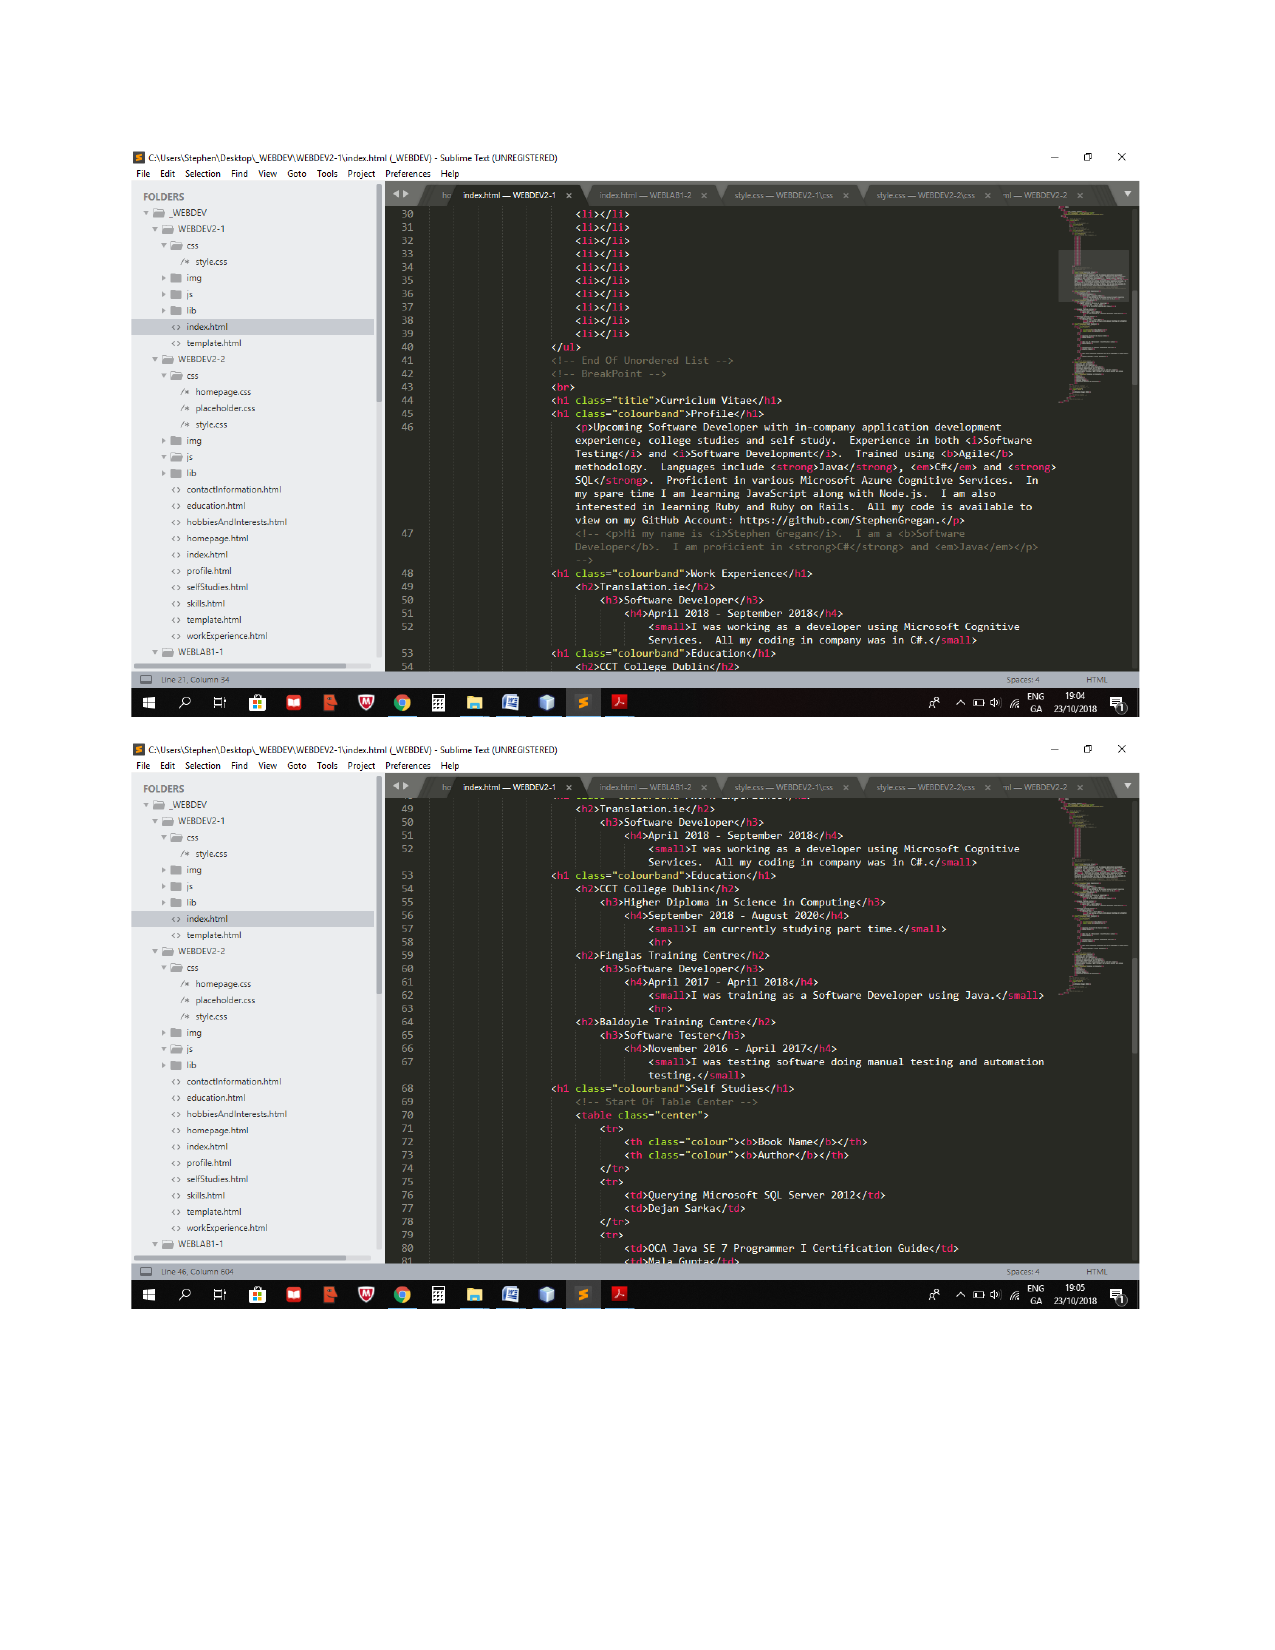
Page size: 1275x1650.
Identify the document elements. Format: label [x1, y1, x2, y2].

picture [131, 741, 1140, 1309]
picture [131, 150, 1140, 717]
